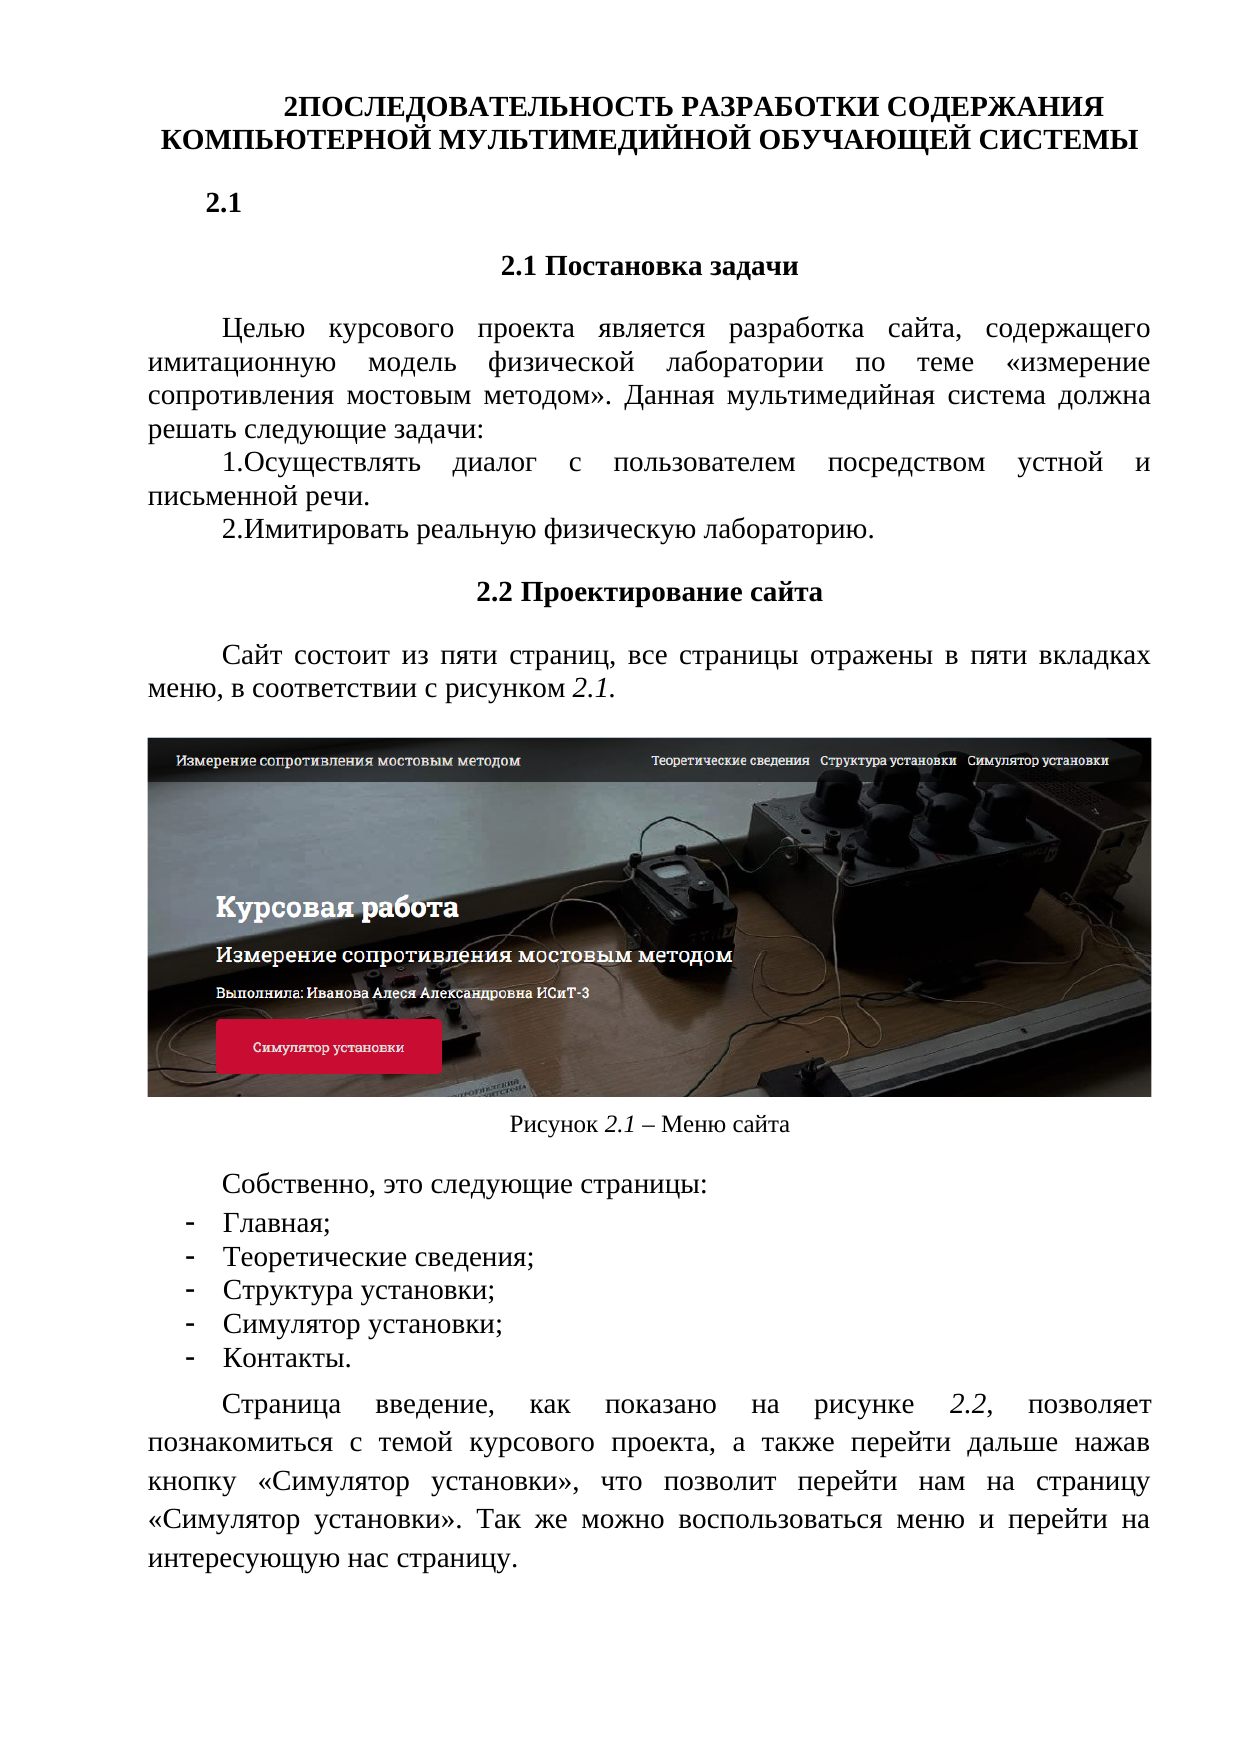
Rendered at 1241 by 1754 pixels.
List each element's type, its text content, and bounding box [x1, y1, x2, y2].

list Главная; [185, 1205, 1152, 1239]
subtitle Проектирование сайта [148, 574, 1152, 608]
text Рисунок 2.1 – Меню сайта [148, 1109, 1152, 1137]
list Симулятор установки; [185, 1306, 1152, 1340]
text Сайт состоит из пяти страниц, все страницы отражены в пяти вкладках меню, в соответствии с рисунком 2.1. [148, 637, 1152, 704]
text Собственно, это следующие страницы: [148, 1167, 1152, 1200]
text Страница введение, как показано на рисунке 2.2, позволяет познакомиться с темой курсового проекта, а также перейти дальше нажав кнопку «Симулятор установки», что позволит перейти нам на страницу «Симулятор установки». Так же можно воспользоваться меню и перейти на интересующую нас страницу. [148, 1386, 1152, 1574]
picture [147, 733, 1152, 1097]
text 1.Осуществлять диалог с пользователем посредством устной и письменной речи. [148, 444, 1152, 512]
subtitle Последовательность разработки содержания компьютерной мультимедийной обучающей системы [148, 89, 1152, 156]
text Целью курсового проекта является разработка сайта, содержащего имитационную модель физической лаборатории по теме «измерение сопротивления мостовым методом». Данная мультимедийная система должна решать следующие задачи: [148, 310, 1152, 444]
list Контакты. [185, 1340, 1152, 1373]
list Структура установки; [185, 1272, 1152, 1306]
list Теоретические сведения; [185, 1239, 1152, 1272]
subtitle Постановка задачи [148, 248, 1152, 281]
text 2.Имитировать реальную физическую лабораторию. [148, 512, 1152, 545]
